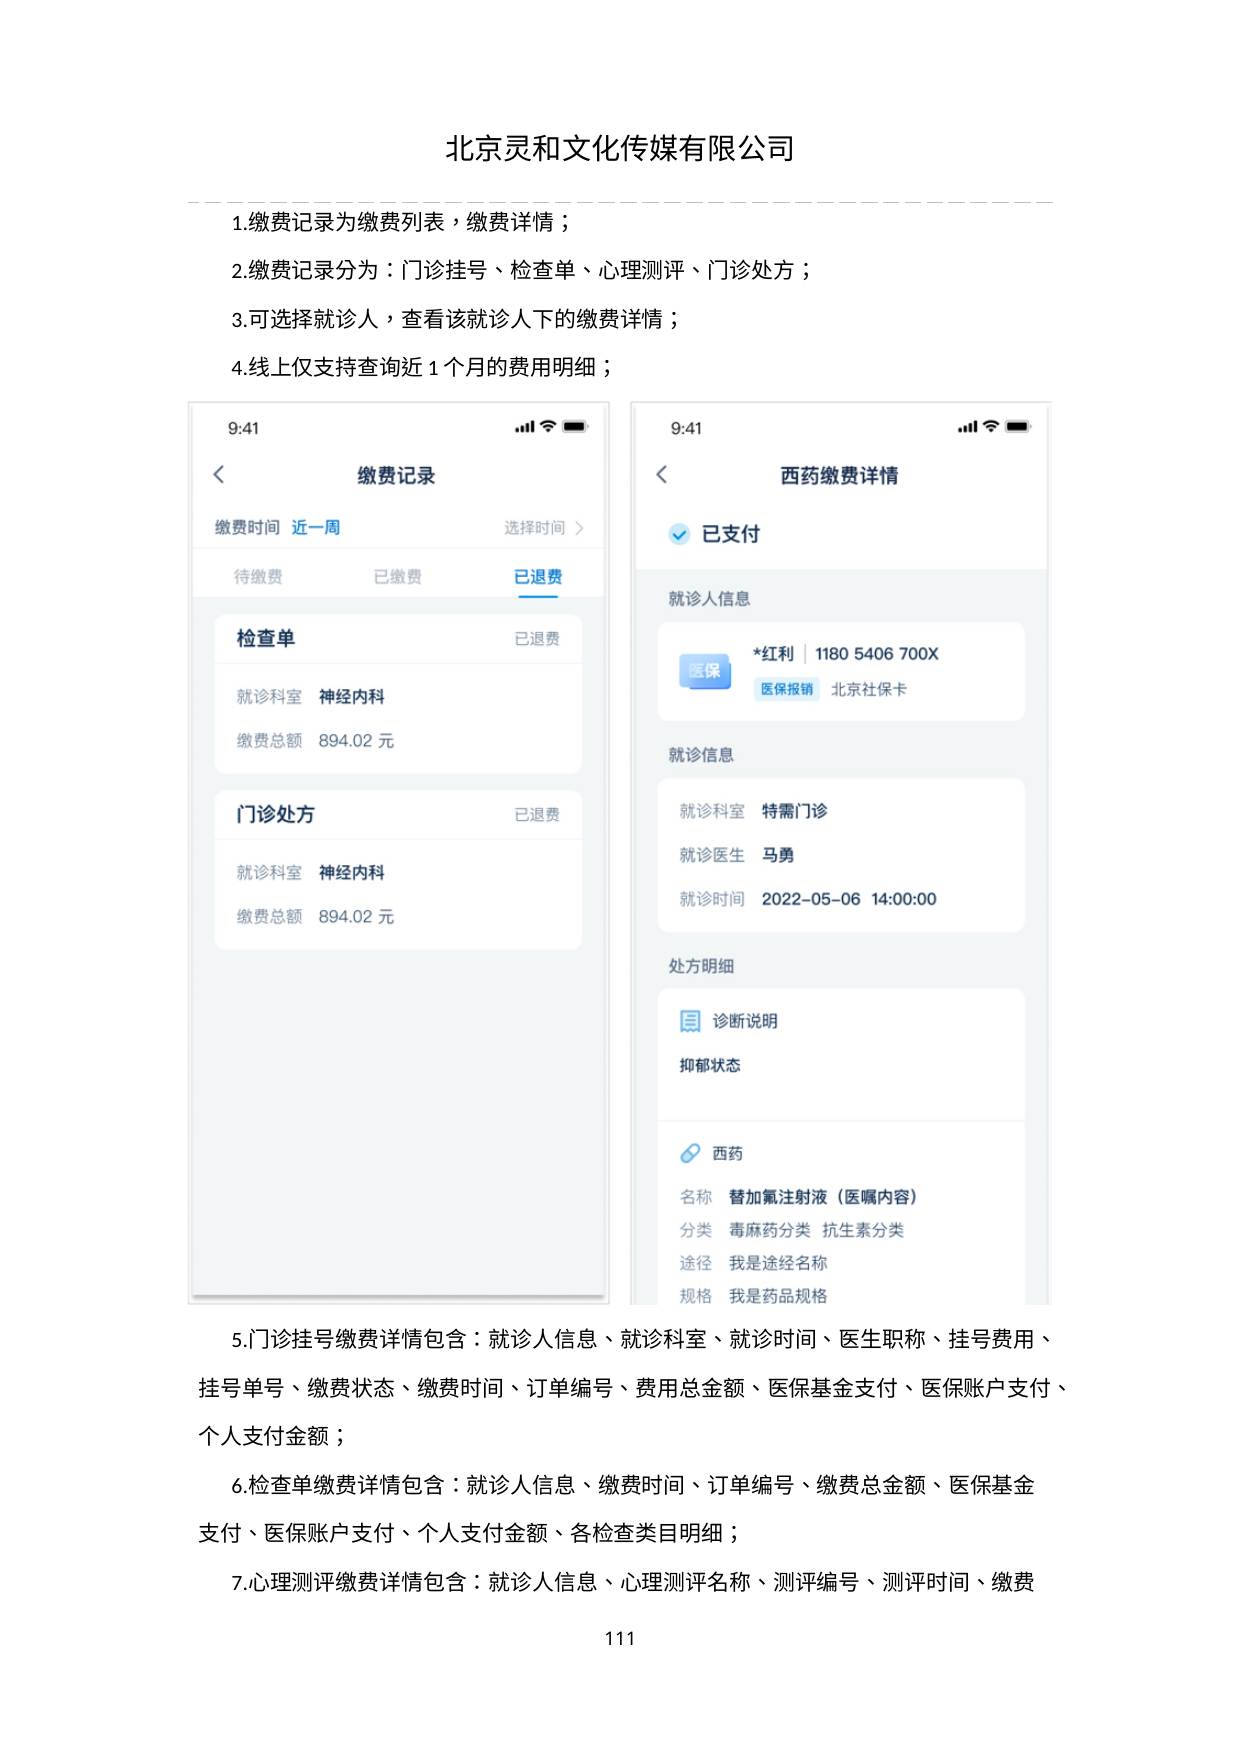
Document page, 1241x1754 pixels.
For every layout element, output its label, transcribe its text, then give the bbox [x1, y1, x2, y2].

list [198, 1564, 1053, 1597]
list 可选择就诊人，查看该就诊人下的缴费详情； [198, 301, 1053, 334]
list 门诊挂号缴费详情包含：就诊人信息、就诊科室、就诊时间、医生职称、挂号费用、挂号单号、缴费状态、缴费时间、订单编号、费用总金额、医保基金支付、医保账户支付、个人支付金额； [198, 1321, 1053, 1451]
picture [187, 401, 1052, 1305]
list 检查单缴费详情包含：就诊人信息、缴费时间、订单编号、缴费总金额、医保基金支付、医保账户支付、个人支付金额、各检查类目明细； [198, 1467, 1053, 1548]
list 缴费记录为缴费列表，缴费详情； [198, 205, 1053, 237]
list 线上仅支持查询近1个月的费用明细； [198, 350, 1053, 382]
list 缴费记录分为：门诊挂号、检查单、心理测评、门诊处方； [198, 253, 1053, 286]
